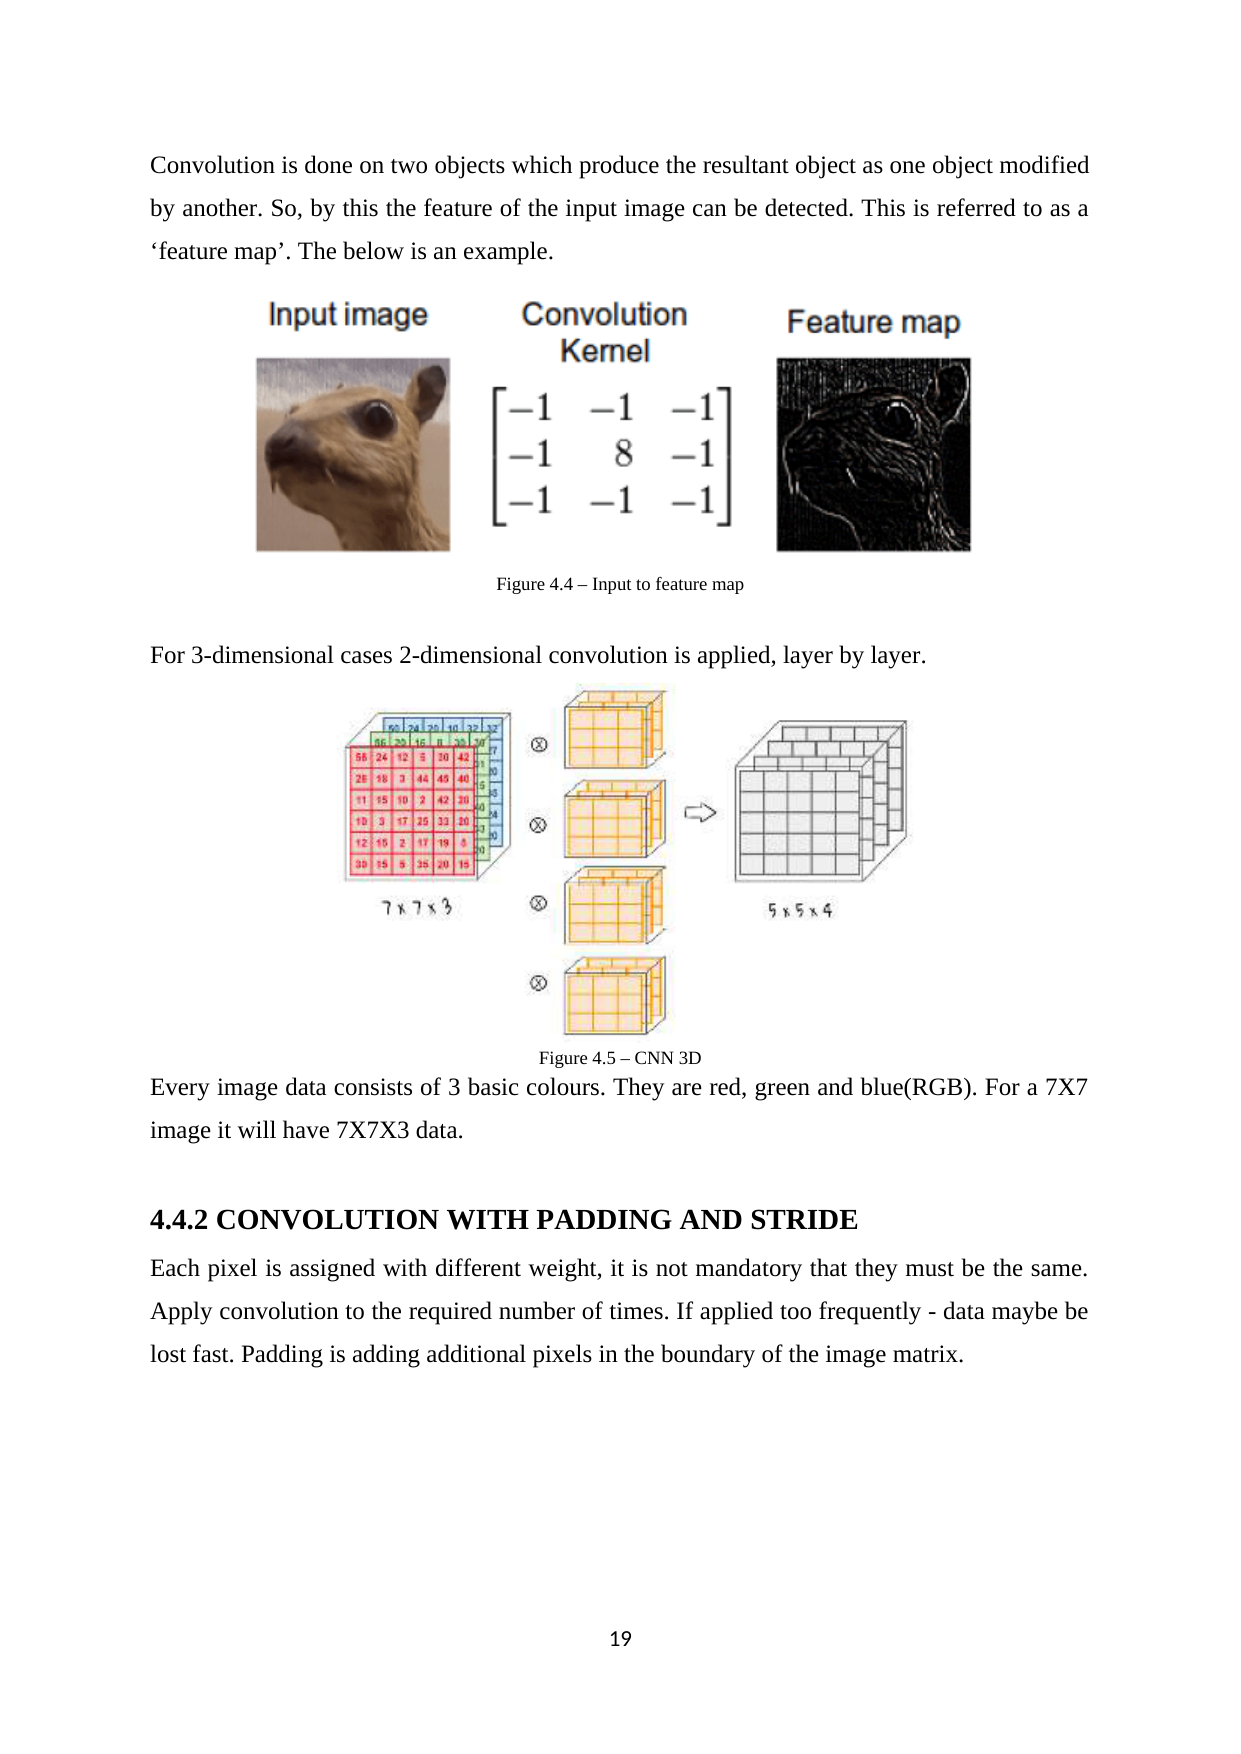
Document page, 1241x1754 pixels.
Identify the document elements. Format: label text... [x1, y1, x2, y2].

text Each pixel is assigned with different weight, it is not mandatory that they must be the same. Apply convolution to the required number of times. If applied too frequently - data maybe be lost fast. Padding is adding additional pixels in the boundary of the image matrix. [150, 1253, 1090, 1368]
text Convolution is done on two objects which produce the resultant object as one object modified by another. So, by this the feature of the input image can be detected. This is referred to as a ‘feature map’. The below is an example. [150, 150, 1090, 265]
text Every image data consists of 3 basic colours. They are red, green and blue(RGB). For a 7X7 image it will have 7X7X3 data. [150, 1072, 1090, 1144]
text 4.4.2 CONVOLUTION WITH PADDING AND STRIDE [150, 1202, 1090, 1236]
text Figure 4.5 – CNN 3D [150, 1047, 1090, 1069]
picture [325, 683, 915, 1043]
text Figure 4.4 – Input to feature map [150, 573, 1090, 594]
picture [245, 279, 995, 569]
text For 3-dimensional cases 2-dimensional convolution is applied, layer by layer. [150, 641, 1090, 669]
